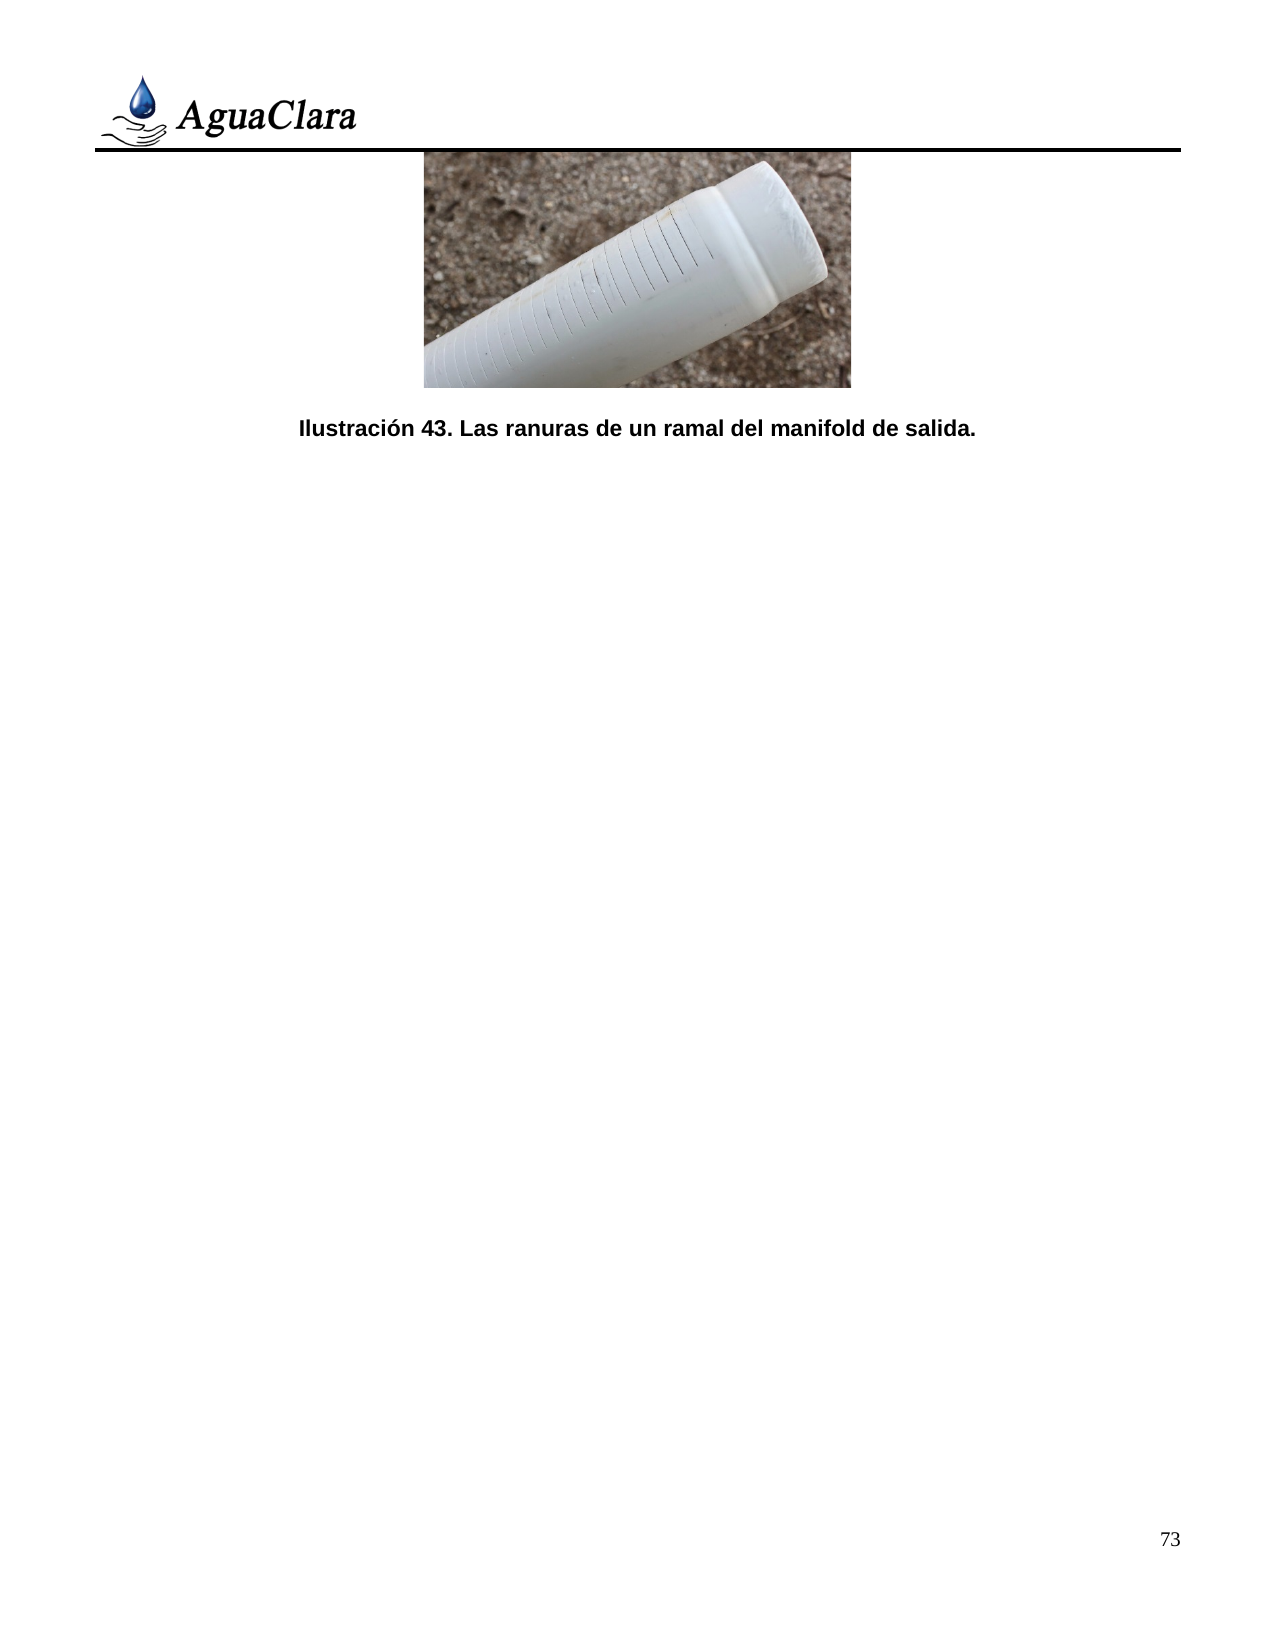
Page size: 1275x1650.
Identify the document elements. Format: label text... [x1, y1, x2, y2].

picture [94, 75, 373, 148]
text Ilustración 43. Las ranuras de un ramal del manifold de salida. [94, 415, 1181, 441]
picture [423, 152, 852, 388]
